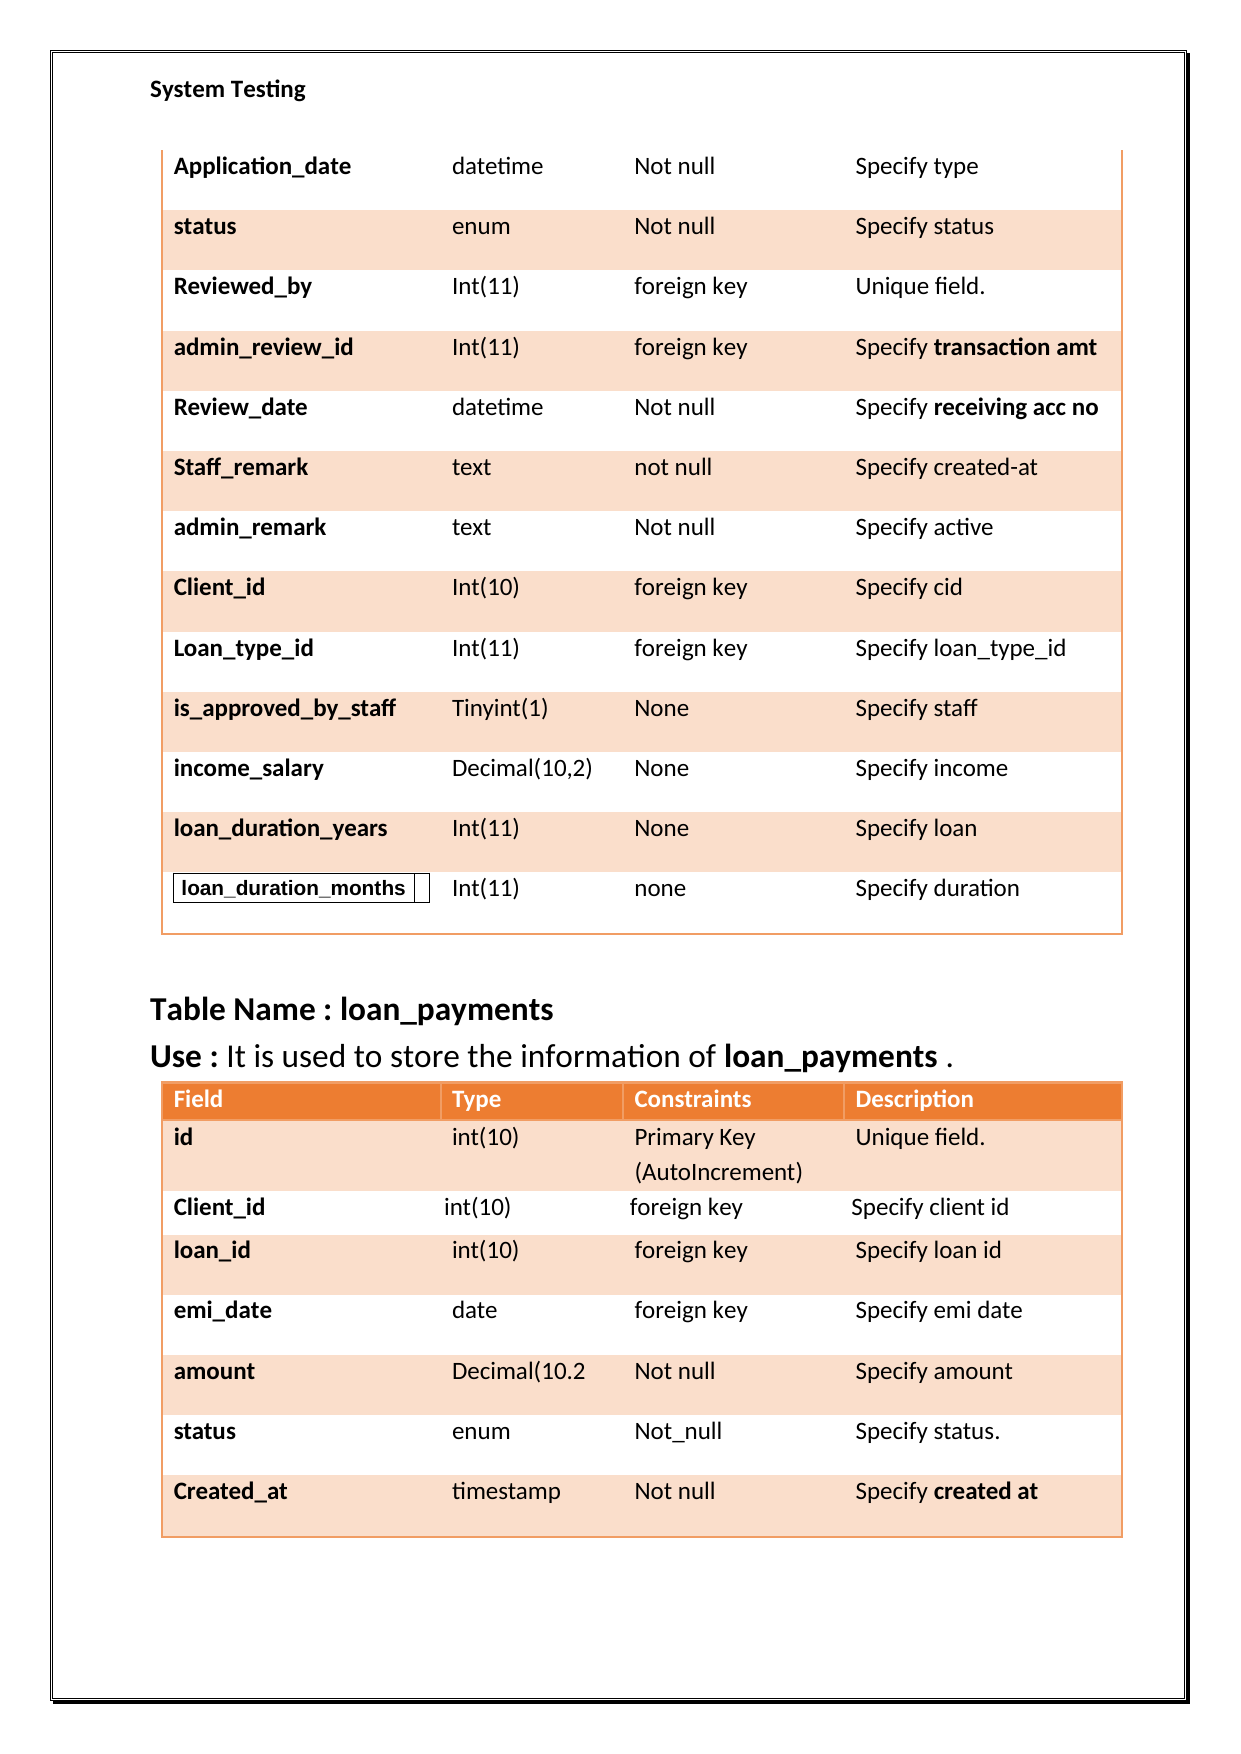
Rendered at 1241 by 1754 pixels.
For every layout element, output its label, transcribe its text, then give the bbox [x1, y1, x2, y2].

table_cell Specify amount [844, 1355, 1121, 1415]
table_cell loan_id [163, 1235, 441, 1295]
table_cell Int(10) [441, 571, 623, 632]
table_header Field [163, 1084, 440, 1119]
table_cell Specify emi date [844, 1295, 1121, 1355]
table_cell date [441, 1295, 623, 1355]
table_cell Loan_type_id [163, 632, 441, 692]
table_cell Specify client id [840, 1191, 1121, 1234]
table_cell text [441, 451, 623, 511]
table_cell foreign key [623, 632, 844, 692]
table_cell foreign key [623, 571, 844, 632]
table_cell Tinyint(1) [441, 692, 623, 752]
table_cell Primary Key (AutoIncrement) [623, 1121, 844, 1191]
table_cell Specify income [844, 752, 1121, 812]
table_cell Specify type [844, 150, 1121, 210]
table_cell None [623, 692, 844, 752]
table_cell status [163, 1415, 441, 1475]
table_cell Specify receiving acc no [844, 391, 1121, 451]
table_cell Created_at [163, 1475, 441, 1536]
table_cell income_salary [163, 752, 441, 812]
table_cell None [623, 752, 844, 812]
table_header Description [845, 1084, 1121, 1119]
table_cell Int(11) [441, 270, 623, 331]
table_cell Specify created at [844, 1475, 1121, 1536]
table_cell foreign key [623, 331, 844, 391]
table_cell is_approved_by_staff [163, 692, 441, 752]
table_cell None [623, 812, 844, 872]
table_cell Decimal(10.2 [441, 1355, 623, 1415]
table_cell Reviewed_by [163, 270, 441, 331]
table_header Constraints [624, 1084, 843, 1119]
table_cell Unique field. [844, 1121, 1121, 1191]
table_cell Specify status. [844, 1415, 1121, 1475]
table_cell foreign key [623, 1295, 844, 1355]
table_cell int(10) [441, 1121, 623, 1191]
table_cell text [441, 511, 623, 571]
table_cell Specify loan_type_id [844, 632, 1121, 692]
table_cell admin_review_id [163, 331, 441, 391]
text Table Name : loan_payments [150, 988, 1087, 1028]
table_cell not null [623, 451, 844, 511]
table_header Type [442, 1084, 622, 1119]
table_cell Int(11) [441, 873, 623, 933]
table_cell Client_id [163, 1191, 433, 1234]
table_cell foreign key [618, 1191, 840, 1234]
table_cell loan_duration_years [163, 812, 441, 872]
table_cell Not_null [623, 1415, 844, 1475]
table_cell foreign key [623, 270, 844, 331]
table_cell Not null [623, 1475, 844, 1536]
table_cell Int(11) [441, 331, 623, 391]
table_cell foreign key [623, 1235, 844, 1295]
table_cell Specify staff [844, 692, 1121, 752]
table_cell Specify loan [844, 812, 1121, 872]
table_cell Specify active [844, 511, 1121, 571]
table_cell Not null [623, 210, 844, 270]
table_cell timestamp [441, 1475, 623, 1536]
table_cell enum [441, 1415, 623, 1475]
table_cell int(10) [433, 1191, 618, 1234]
table_cell enum [441, 210, 623, 270]
table_cell amount [163, 1355, 441, 1415]
table_cell Specify loan id [844, 1235, 1121, 1295]
table_cell emi_date [163, 1295, 441, 1355]
table_cell admin_remark [163, 511, 441, 571]
table_cell Client_id [163, 571, 441, 632]
table_cell Unique field. [844, 270, 1121, 331]
table_cell datetime [441, 150, 623, 210]
table_cell int(10) [441, 1235, 623, 1295]
table_cell Review_date [163, 391, 441, 451]
table_cell Application_date [163, 150, 441, 210]
table_cell Int(11) [441, 632, 623, 692]
table_cell Specify created-at [844, 451, 1121, 511]
table_cell Not null [623, 391, 844, 451]
table_cell Specify status [844, 210, 1121, 270]
table_cell Decimal(10,2) [441, 752, 623, 812]
table_cell Not null [623, 150, 844, 210]
table_cell datetime [441, 391, 623, 451]
table_cell Not null [623, 511, 844, 571]
table_cell Specify cid [844, 571, 1121, 632]
table_cell id [163, 1121, 441, 1191]
table_cell Not null [623, 1355, 844, 1415]
table_cell none [623, 873, 844, 933]
table_cell status [163, 210, 441, 270]
table_cell Specify transaction amt [844, 331, 1121, 391]
table_cell Specify duration [844, 873, 1121, 933]
table_cell Staff_remark [163, 451, 441, 511]
table_cell [163, 873, 441, 933]
text Use : It is used to store the information of loan_payments . [150, 1034, 1087, 1075]
table_cell Int(11) [441, 812, 623, 872]
